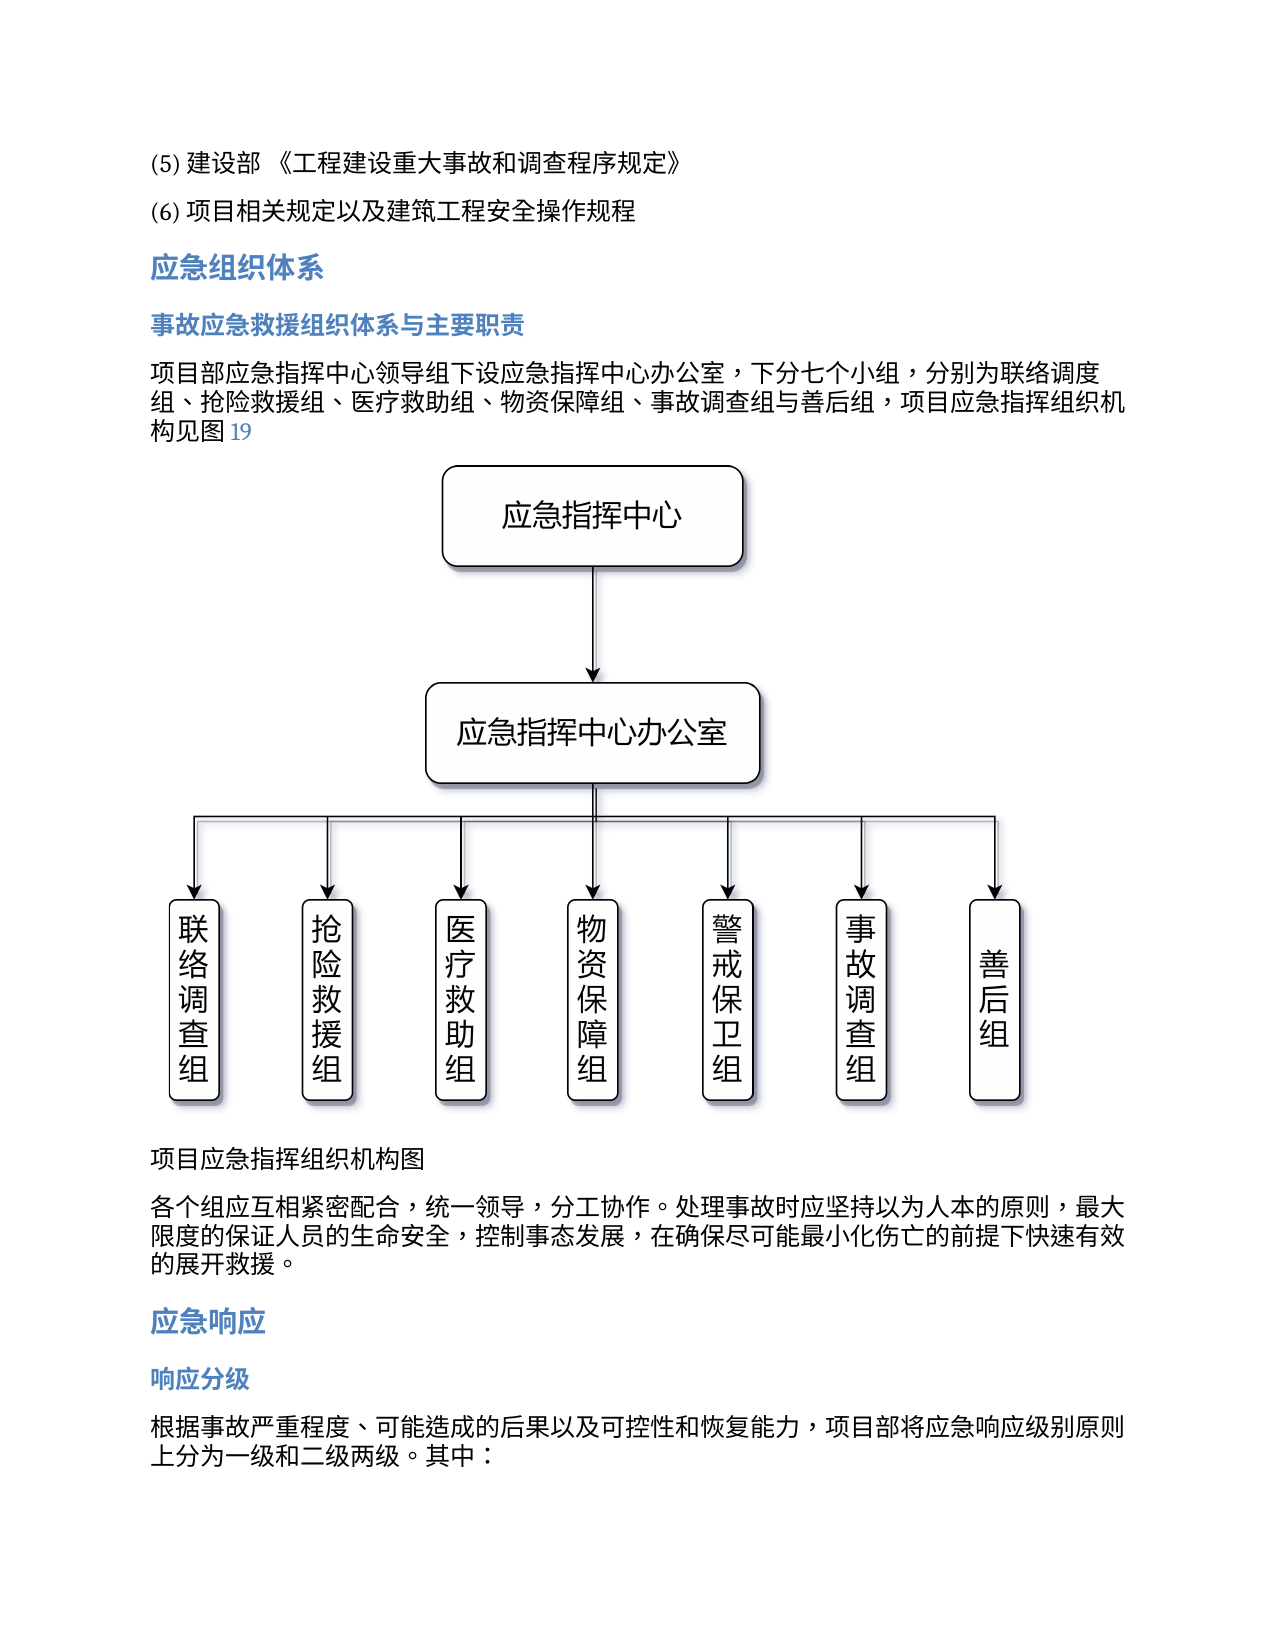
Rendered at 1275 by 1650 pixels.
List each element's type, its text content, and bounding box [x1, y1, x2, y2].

text 各个组应互相紧密配合，统一领导，分工协作。处理事故时应坚持以为人本的原则，最大限度的保证人员的生命安全，控制事态发展，在确保尽可能最小化伤亡的前提下快速有效的展开救援。 [150, 1194, 1125, 1280]
text (5) 建设部 《工程建设重大事故和调查程序规定》 [150, 150, 1125, 179]
subtitle 应急组织体系 [150, 247, 1125, 287]
subtitle 响应分级 [150, 1361, 1125, 1395]
text 项目部应急指挥中心领导组下设应急指挥中心办公室，下分七个小组，分别为联络调度组、抢险救援组、医疗救助组、物资保障组、事故调查组与善后组，项目应急指挥组织机构见图 19 [150, 360, 1125, 447]
picture [168, 465, 1044, 1126]
text 根据事故严重程度、可能造成的后果以及可控性和恢复能力，项目部将应急响应级别原则上分为一级和二级两级。其中： [150, 1414, 1125, 1472]
subtitle 应急响应 [150, 1301, 1125, 1341]
text 项目应急指挥组织机构图 [150, 1146, 1125, 1175]
subtitle 事故应急救援组织体系与主要职责 [150, 308, 1125, 342]
text (6) 项目相关规定以及建筑工程安全操作规程 [150, 197, 1125, 226]
